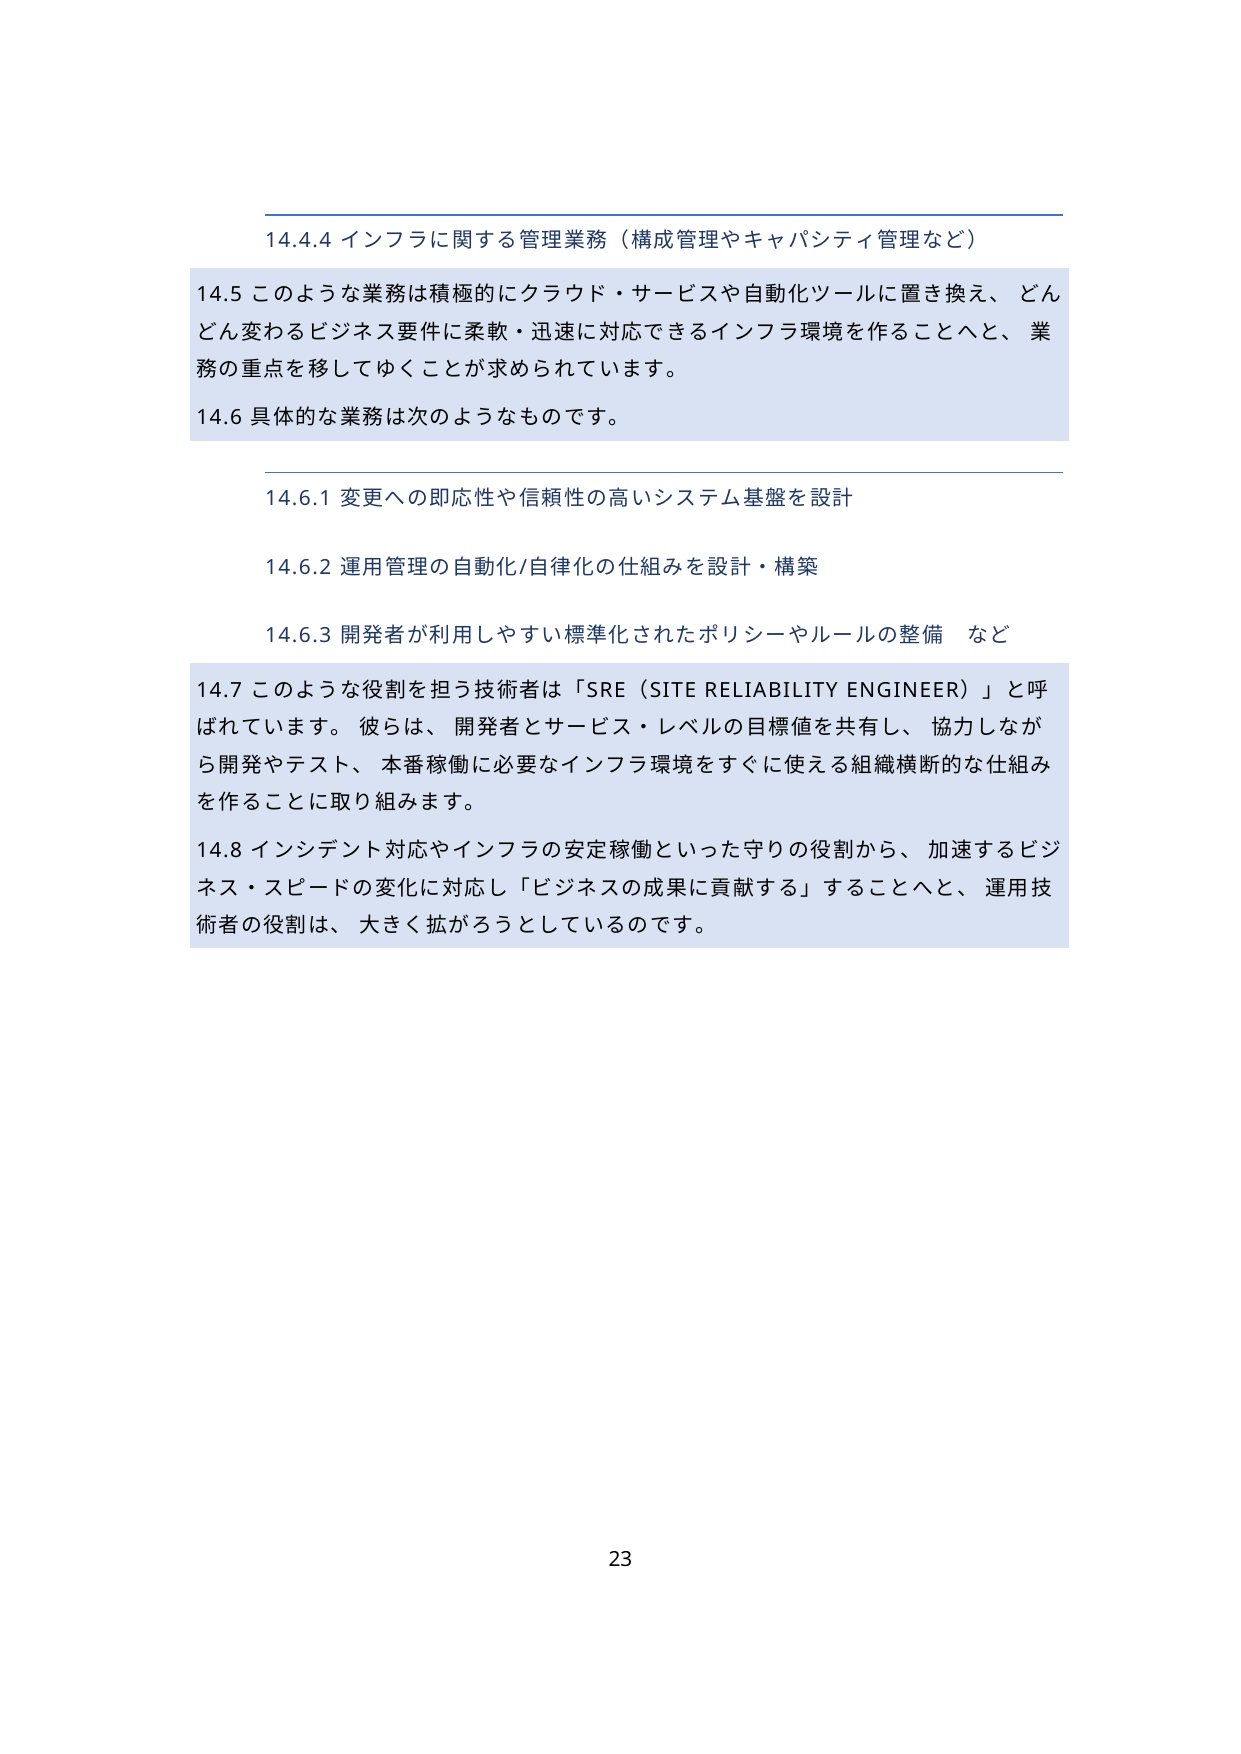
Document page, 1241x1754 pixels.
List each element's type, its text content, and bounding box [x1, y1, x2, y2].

text 開発者が利用しやすい標準化されたポリシーやルールの整備 など [265, 609, 1063, 653]
text インフラに関する管理業務（構成管理やキャパシティ管理など） [265, 216, 1063, 257]
text 変更への即応性や信頼性の高いシステム基盤を設計 [265, 473, 1063, 515]
text 具体的な業務は次のようなものです。 [196, 391, 1063, 434]
text このような業務は積極的にクラウド・サービスや自動化ツールに置き換え、 どんどん変わるビジネス要件に柔軟・迅速に対応できるインフラ環境を作ることへと、 業務の重点を移してゆくことが求められています。 [196, 274, 1063, 386]
text 運用管理の自動化/自律化の仕組みを設計・構築 [265, 541, 1063, 584]
text インシデント対応やインフラの安定稼働といった守りの役割から、 加速するビジネス・スピードの変化に対応し「ビジネスの成果に貢献する」することへと、 運用技術者の役割は、 大きく拡がろうとしているのです。 [196, 823, 1063, 942]
text このような役割を担う技術者は「SRE（Site Reliability Engineer）」と呼ばれています。 彼らは、 開発者とサービス・レベルの目標値を共有し、 協力しながら開発やテスト、 本番稼働に必要なインフラ環境をすぐに使える組織横断的な仕組みを作ることに取り組みます。 [196, 669, 1063, 819]
